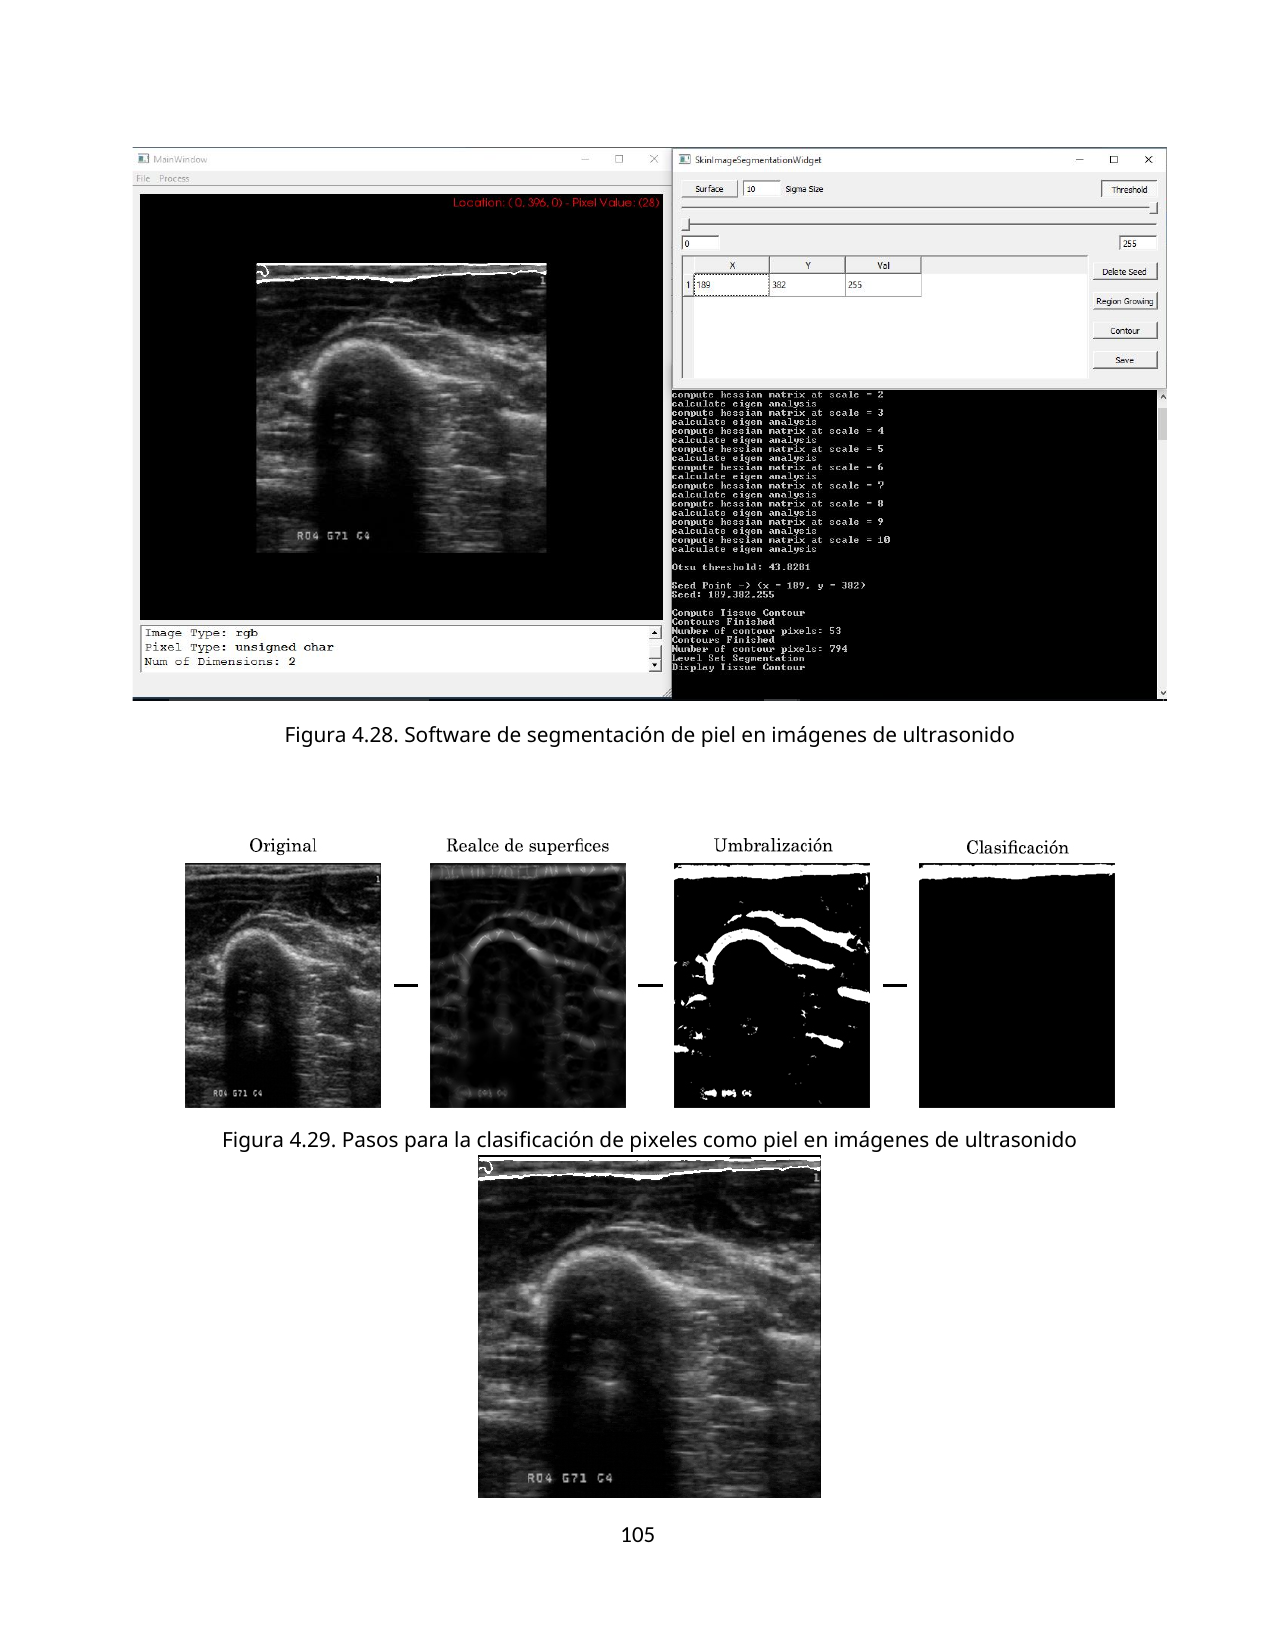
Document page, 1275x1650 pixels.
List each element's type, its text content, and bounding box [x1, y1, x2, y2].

picture [478, 1155, 821, 1498]
picture [137, 814, 1162, 1123]
picture [132, 147, 1167, 701]
list Figura 4.29. Pasos para la clasificación de pixeles como piel en imágenes de ultrasonido [118, 1125, 1181, 1153]
text Figura 4.28. Software de segmentación de piel en imágenes de ultrasonido [118, 720, 1181, 748]
